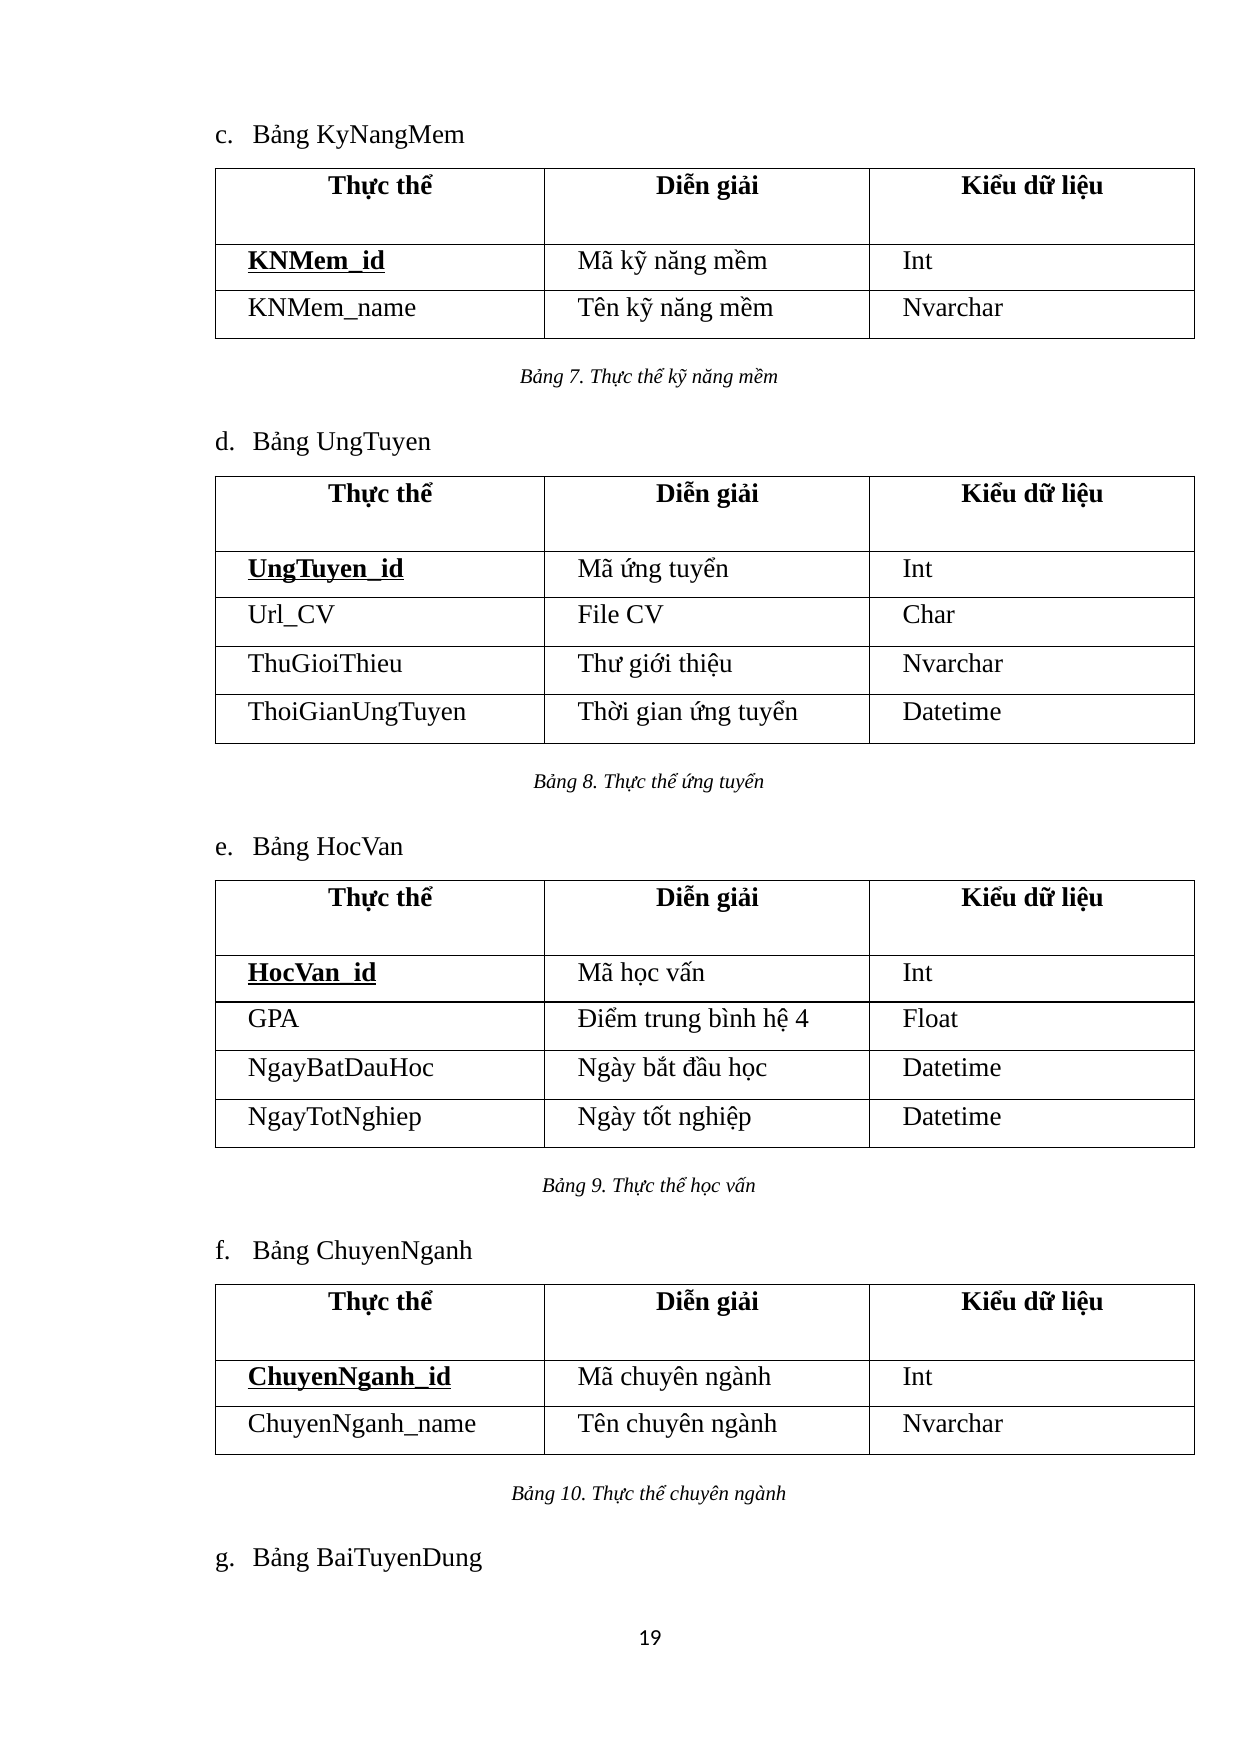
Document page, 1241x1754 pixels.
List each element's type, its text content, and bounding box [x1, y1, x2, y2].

table_cell Tên chuyên ngành [545, 1407, 869, 1454]
list Bảng ChuyenNganh [215, 1234, 1122, 1265]
table_cell NgayTotNghiep [216, 1100, 544, 1147]
table_header Thực thể [216, 169, 544, 243]
table_header Kiểu dữ liệu [870, 169, 1194, 243]
table_header Thực thể [216, 477, 544, 551]
text Bảng 8. Thực thể ứng tuyển [177, 769, 1122, 793]
table_cell HocVan_id [216, 956, 544, 1001]
table_cell Datetime [870, 695, 1194, 743]
table_cell ThuGioiThieu [216, 647, 544, 694]
table_header Kiểu dữ liệu [870, 1285, 1194, 1359]
table_cell KNMem_name [216, 291, 544, 338]
table_cell Int [870, 245, 1194, 290]
table_header Diễn giải [545, 169, 869, 243]
table_cell Char [870, 598, 1194, 646]
table_cell Mã học vấn [545, 956, 869, 1001]
table_cell Mã kỹ năng mềm [545, 245, 869, 290]
table_cell Tên kỹ năng mềm [545, 291, 869, 338]
table_cell Url_CV [216, 598, 544, 646]
table_header Diễn giải [545, 477, 869, 551]
table_cell File CV [545, 598, 869, 646]
list Bảng BaiTuyenDung [215, 1541, 1122, 1573]
list Bảng UngTuyen [215, 425, 1122, 457]
table_cell Điểm trung bình hệ 4 [545, 1003, 869, 1050]
table_cell Ngày bắt đầu học [545, 1051, 869, 1098]
table_cell Int [870, 1361, 1194, 1406]
list Bảng HocVan [215, 830, 1122, 861]
table_cell Datetime [870, 1100, 1194, 1147]
table_header Kiểu dữ liệu [870, 477, 1194, 551]
table_header Thực thể [216, 881, 544, 955]
table_header Diễn giải [545, 881, 869, 955]
table_cell Mã chuyên ngành [545, 1361, 869, 1406]
table_cell Nvarchar [870, 647, 1194, 694]
table_cell NgayBatDauHoc [216, 1051, 544, 1098]
table_cell Float [870, 1003, 1194, 1050]
text Bảng 10. Thực thể chuyên ngành [177, 1480, 1122, 1504]
table_cell KNMem_id [216, 245, 544, 290]
table_cell Thư giới thiệu [545, 647, 869, 694]
table_cell GPA [216, 1003, 544, 1050]
table_cell UngTuyen_id [216, 552, 544, 597]
table_cell Ngày tốt nghiệp [545, 1100, 869, 1147]
text Bảng 9. Thực thể học vấn [177, 1173, 1122, 1197]
table_cell Thời gian ứng tuyển [545, 695, 869, 743]
table_cell Mã ứng tuyển [545, 552, 869, 597]
table_cell ChuyenNganh_id [216, 1361, 544, 1406]
table_cell Int [870, 552, 1194, 597]
table_cell ChuyenNganh_name [216, 1407, 544, 1454]
table_header Thực thể [216, 1285, 544, 1359]
text Bảng 7. Thực thể kỹ năng mềm [177, 364, 1122, 388]
table_cell Datetime [870, 1051, 1194, 1098]
table_header Diễn giải [545, 1285, 869, 1359]
table_header Kiểu dữ liệu [870, 881, 1194, 955]
table_cell Nvarchar [870, 291, 1194, 338]
table_cell ThoiGianUngTuyen [216, 695, 544, 743]
table_cell Int [870, 956, 1194, 1001]
table_cell Nvarchar [870, 1407, 1194, 1454]
list Bảng KyNangMem [215, 118, 1122, 149]
